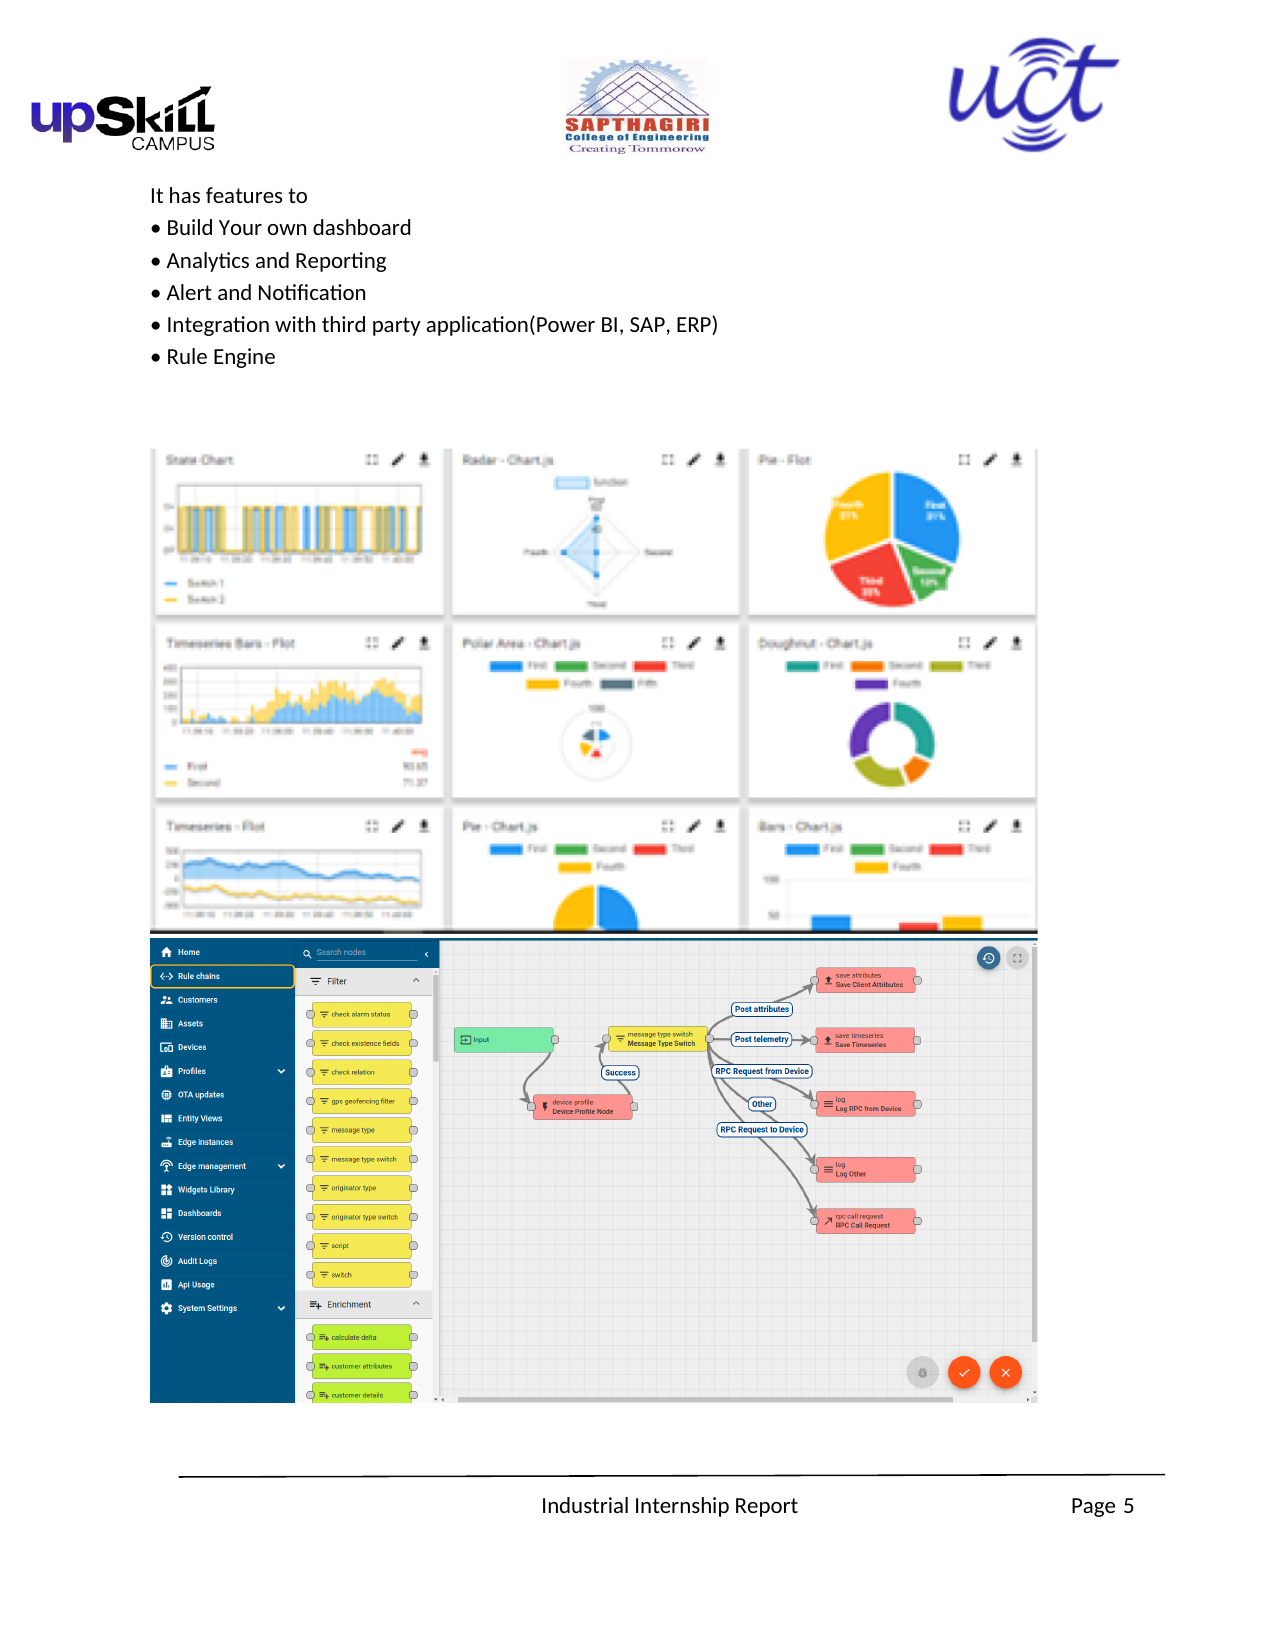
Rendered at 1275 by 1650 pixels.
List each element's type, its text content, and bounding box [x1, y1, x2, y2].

text It has features to • Build Your own dashboard • Analytics and Reporting • Alert and Notification • Integration with third party application(Power BI, SAP, ERP) • Rule Engine [150, 181, 1134, 370]
picture [150, 448, 1038, 934]
picture [150, 938, 1038, 1403]
picture [0, 73, 246, 154]
picture [150, 942, 294, 962]
picture [946, 28, 1125, 154]
picture [565, 58, 710, 154]
picture [155, 969, 290, 984]
